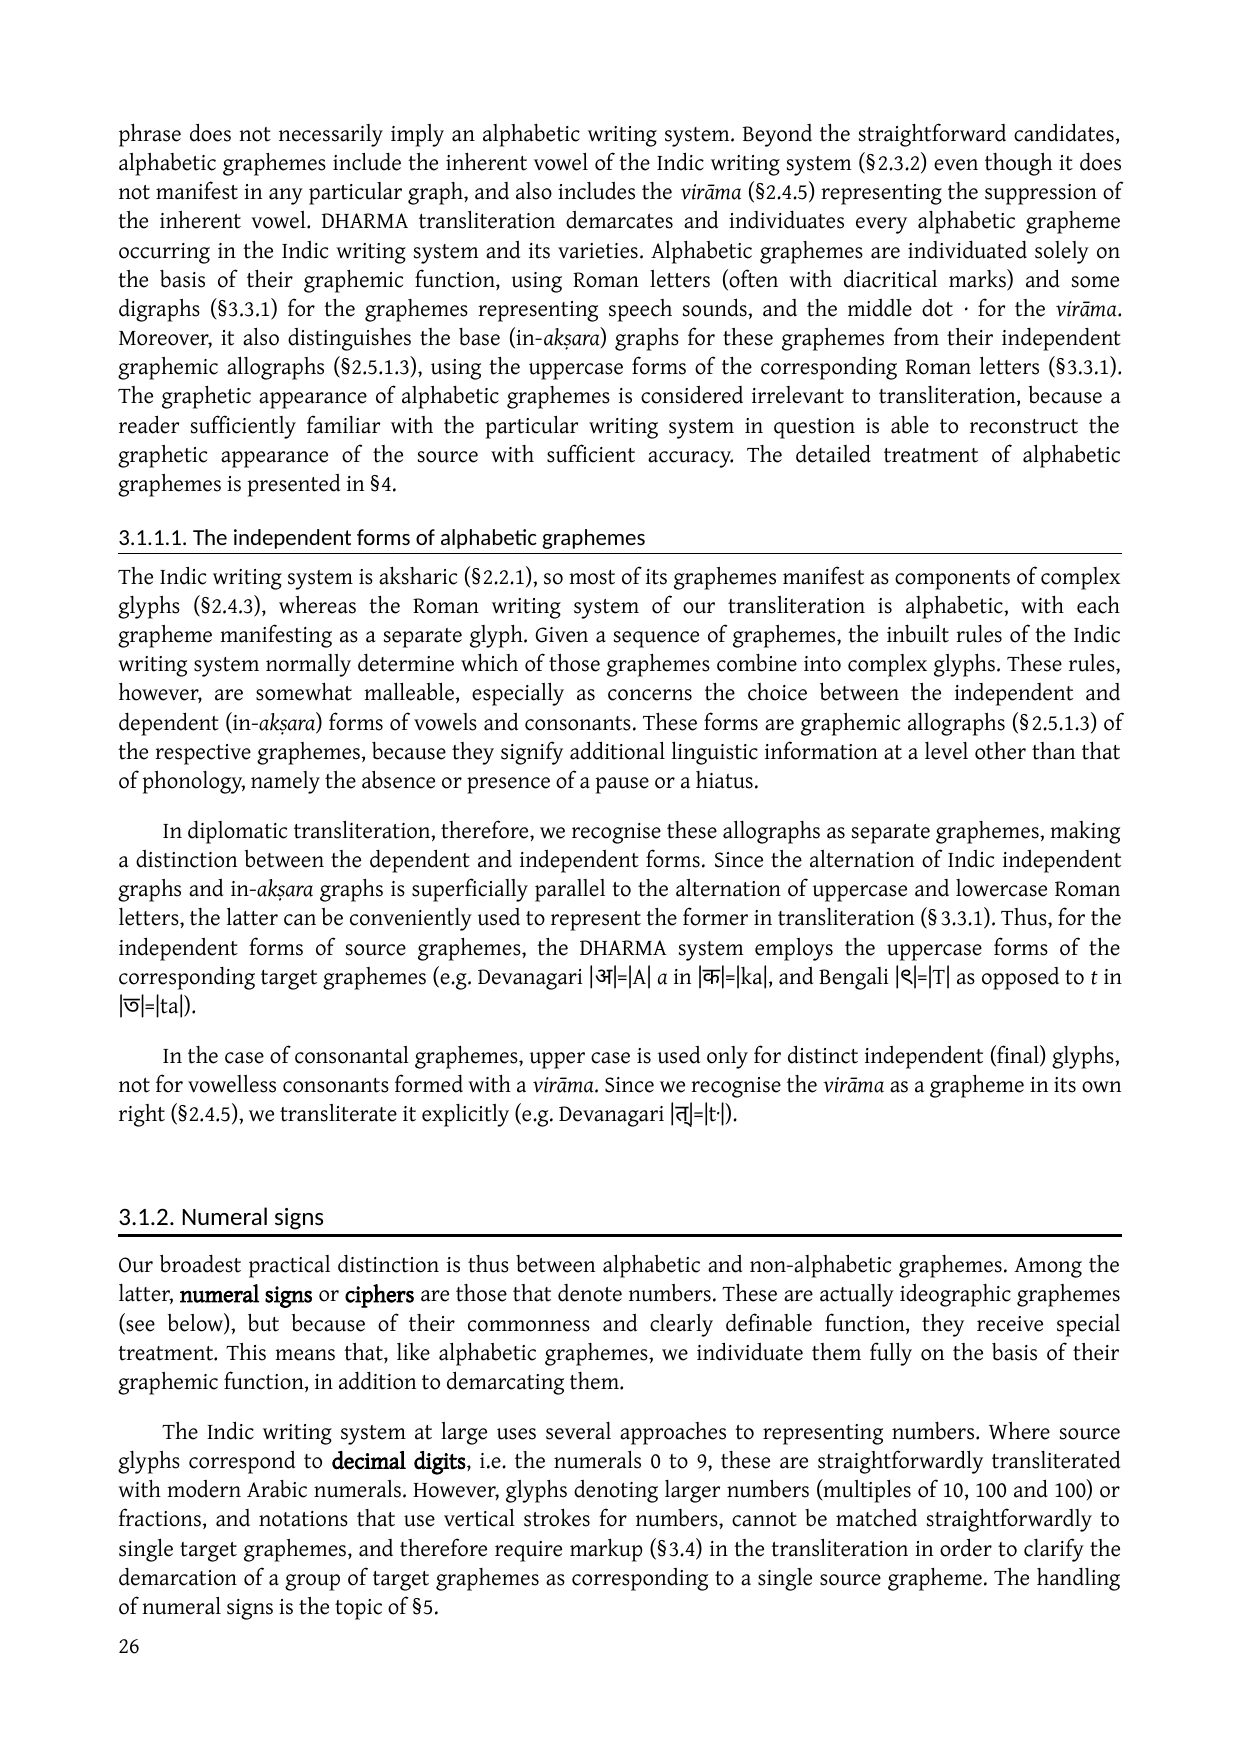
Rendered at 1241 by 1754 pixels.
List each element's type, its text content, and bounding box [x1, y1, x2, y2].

subtitle Numeral signs [118, 1198, 1122, 1234]
subtitle The independent forms of alphabetic graphemes [118, 522, 1122, 553]
text In diplomatic transliteration, therefore, we recognise these allographs as separate graphemes, making a distinction between the dependent and independent forms. Since the alternation of Indic independent graphs and in-akṣara graphs is superficially parallel to the alternation of uppercase and lowercase Roman letters, the latter can be conveniently used to represent the former in transliteration (§3.1.3). Thus, for the independent forms of source graphemes, the DHARMA system employs the uppercase forms of the corresponding target graphemes (e.g. Devanagari |अ|=|A| a in |क|=|ka|, and Bengali |ৎ|=|T| as opposed to t in |ত|=|ta|). [118, 815, 1122, 1019]
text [118, 118, 1122, 497]
text In the case of consonantal graphemes, upper case is used only for distinct independent (final) glyphs, not for vowelless consonants formed with a virāma. Since we recognise the virāma as a grapheme in its own right (§2.4.5), we transliterate it explicitly (e.g. Devanagari |त्|=|t·|). [118, 1040, 1122, 1127]
text The Indic writing system at large uses several approaches to representing numbers. Where source glyphs correspond to decimal digits, i.e. the numerals 0 to 9, these are straightforwardly transliterated with modern Arabic numerals. However, glyphs denoting larger numbers (multiples of 10, 100 and 100) or fractions, and notations that use vertical strokes for numbers, cannot be matched straightforwardly to single target graphemes, and therefore require markup (§3.3) in the transliteration in order to clarify the demarcation of a group of target graphemes as corresponding to a single source grapheme. The handling of numeral signs is the topic of §5. [118, 1416, 1122, 1620]
text The Indic writing system is aksharic (§2.2.1), so most of its graphemes manifest as components of complex glyphs (§2.4.3), whereas the Roman writing system of our transliteration is alphabetic, with each grapheme manifesting as a separate glyph. Given a sequence of graphemes, the inbuilt rules of the Indic writing system normally determine which of those graphemes combine into complex glyphs. These rules, however, are somewhat malleable, especially as concerns the choice between the independent and dependent (in-akṣara) forms of vowels and consonants. These forms are graphemic allographs (§2.5.1.3) of the respective graphemes, because they signify additional linguistic information at a level other than that of phonology, namely the absence or presence of a pause or a hiatus. [118, 561, 1122, 794]
text Our broadest practical distinction is thus between alphabetic and non-alphabetic graphemes. Among the latter, numeral signs or ciphers are those that denote numbers. These are actually ideographic graphemes (see below), but because of their commonness and clearly definable function, they receive special treatment. This means that, like alphabetic graphemes, we individuate them fully on the basis of their graphemic function, in addition to demarcating them. [118, 1249, 1122, 1395]
